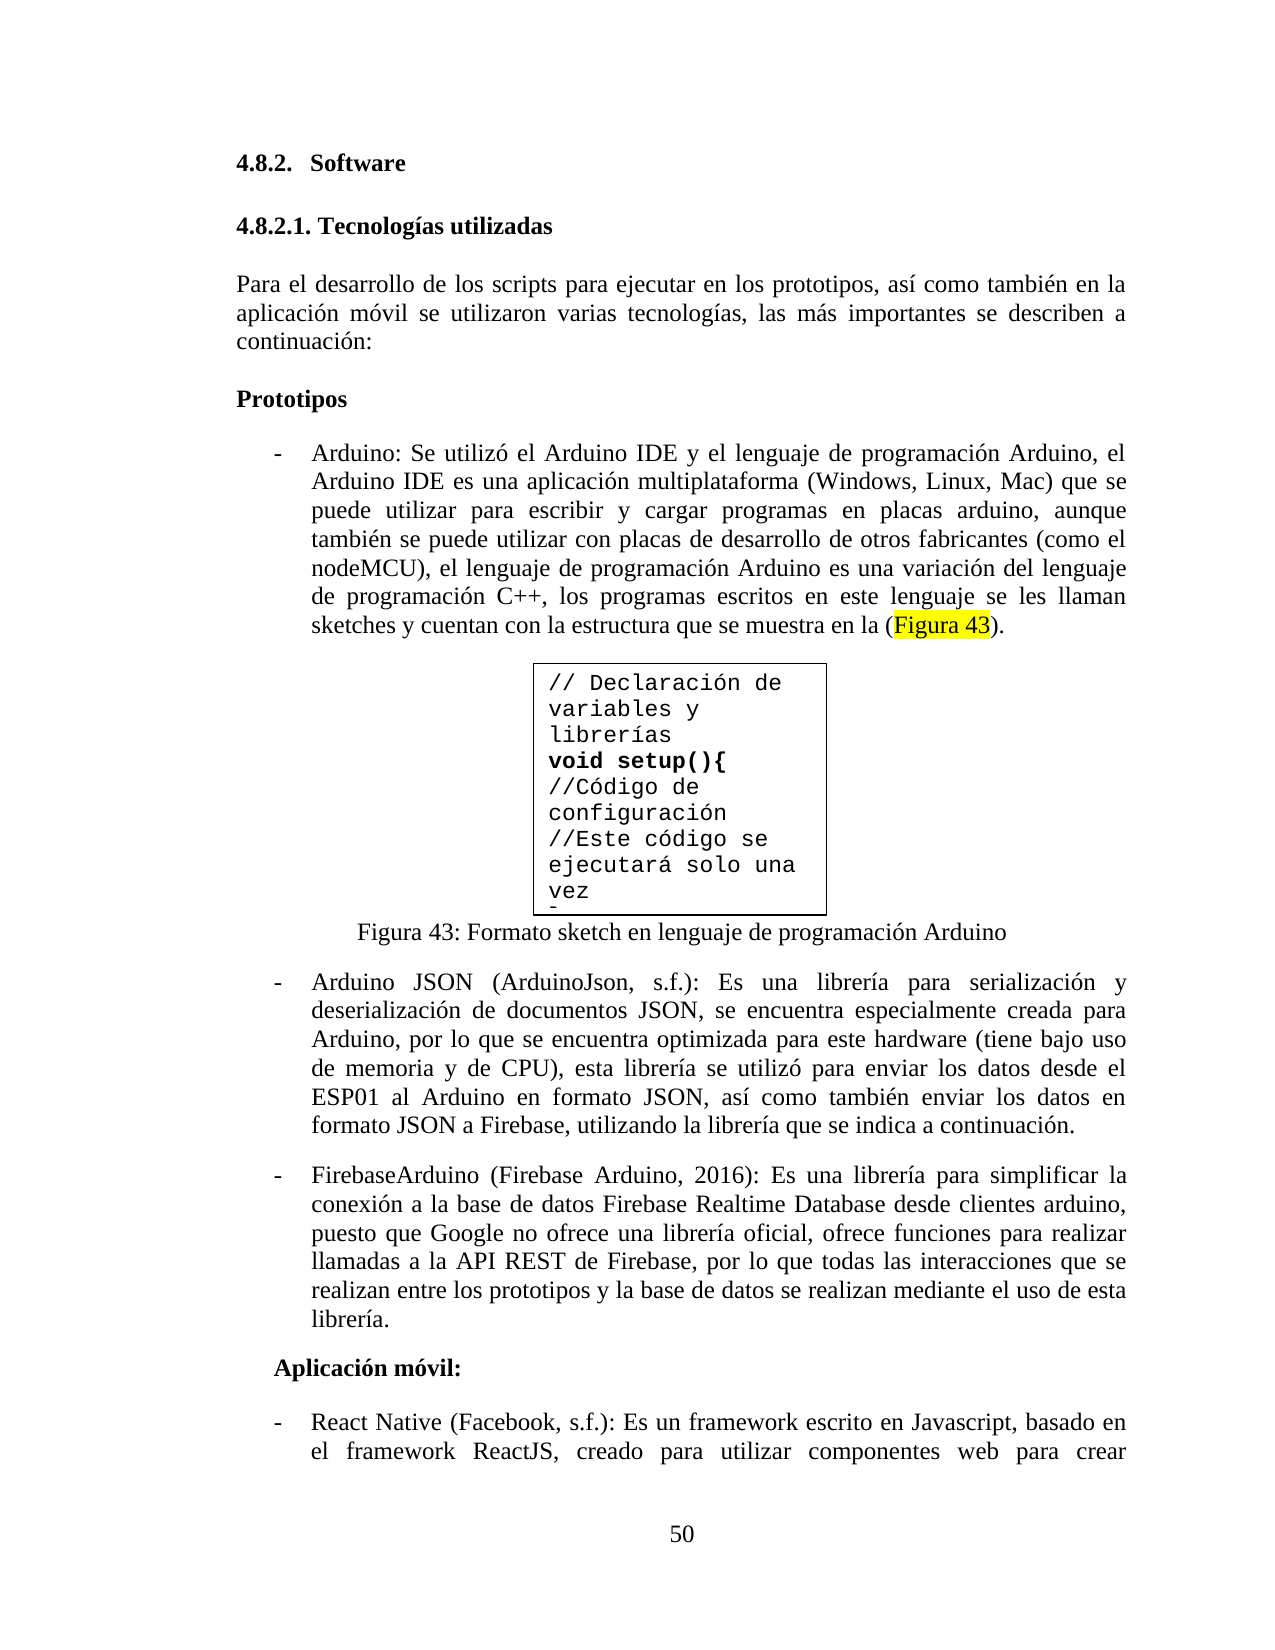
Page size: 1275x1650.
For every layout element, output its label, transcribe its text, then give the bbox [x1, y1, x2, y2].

text Aplicación móvil: [274, 1353, 1127, 1382]
text Figura 43: Formato sketch en lenguaje de programación Arduino [236, 917, 1127, 946]
list FirebaseArduino : Es una librería para simplificar la conexión a la base de datos Firebase Realtime Database desde clientes arduino, puesto que Google no ofrece una librería oficial, ofrece funciones para realizar llamadas a la API REST de Firebase, por lo que todas las interacciones que se realizan entre los prototipos y la base de datos se realizan mediante el uso de esta librería. [274, 1160, 1127, 1333]
subtitle 4.8.2. Software [236, 148, 1127, 176]
text 4.8.2.1. Tecnologías utilizadas [236, 211, 1127, 240]
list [273, 1407, 1127, 1465]
list Arduino JSON: Es una librería para serialización y deserialización de documentos JSON, se encuentra especialmente creada para Arduino, por lo que se encuentra optimizada para este hardware (tiene bajo uso de memoria y de CPU), esta librería se utilizó para enviar los datos desde el ESP01 al Arduino en formato JSON, así como también enviar los datos en formato JSON a Firebase, utilizando la librería que se indica a continuación. [274, 967, 1127, 1139]
text Para el desarrollo de los scripts para ejecutar en los prototipos, así como también en la aplicación móvil se utilizaron varias tecnologías, las más importantes se describen a continuación: [236, 269, 1127, 355]
text Prototipos [236, 384, 1127, 413]
list Arduino: Se utilizó el Arduino IDE y el lenguaje de programación Arduino, el Arduino IDE es una aplicación multiplataforma (Windows, Linux, Mac) que se puede utilizar para escribir y cargar programas en placas arduino, aunque también se puede utilizar con placas de desarrollo de otros fabricantes (como el nodeMCU), el lenguaje de programación Arduino es una variación del lenguaje de programación C++, los programas escritos en este lenguaje se les llaman sketches y cuentan con la estructura que se muestra en la (Figura 43). [274, 438, 1127, 639]
